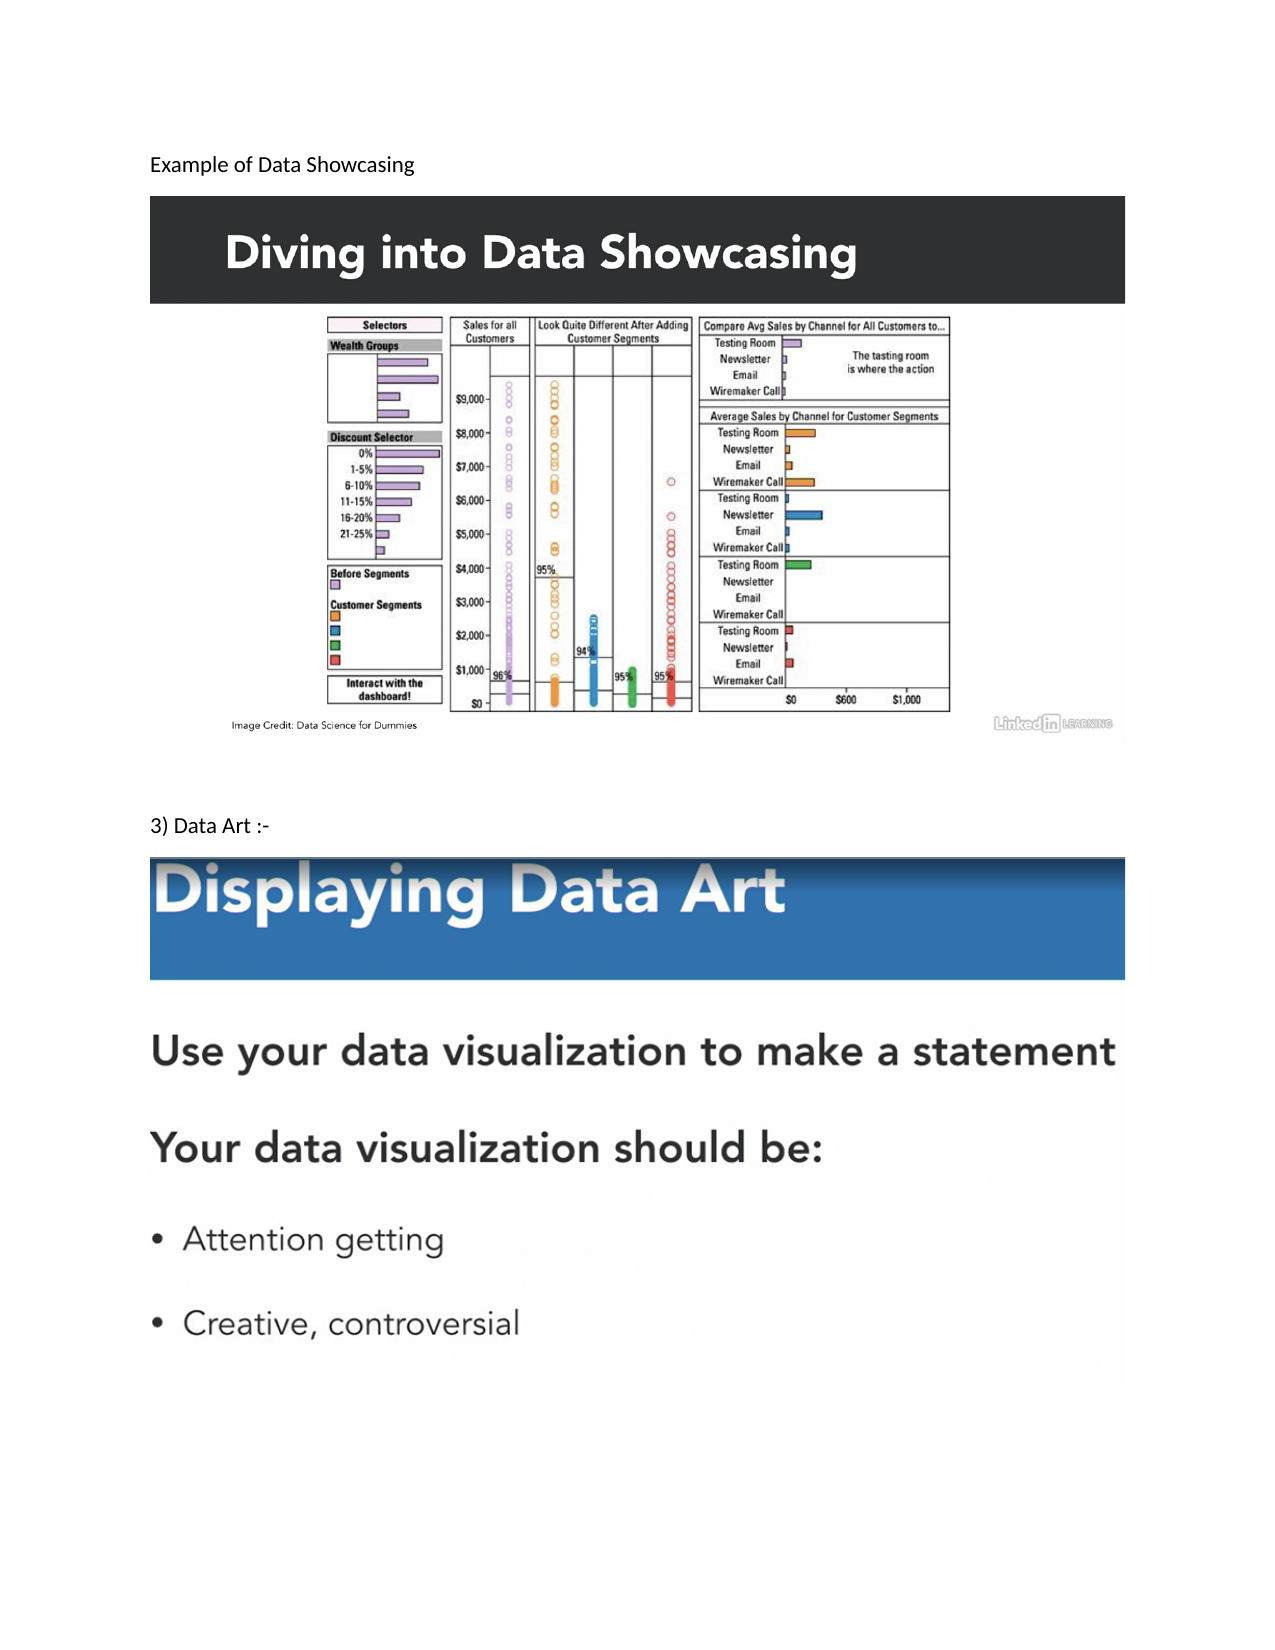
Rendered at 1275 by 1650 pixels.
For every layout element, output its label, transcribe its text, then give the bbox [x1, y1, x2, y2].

picture [150, 196, 1125, 745]
text 3) Data Art :- [150, 811, 1125, 839]
picture [150, 857, 1125, 1385]
text Example of Data Showcasing [150, 150, 1125, 178]
